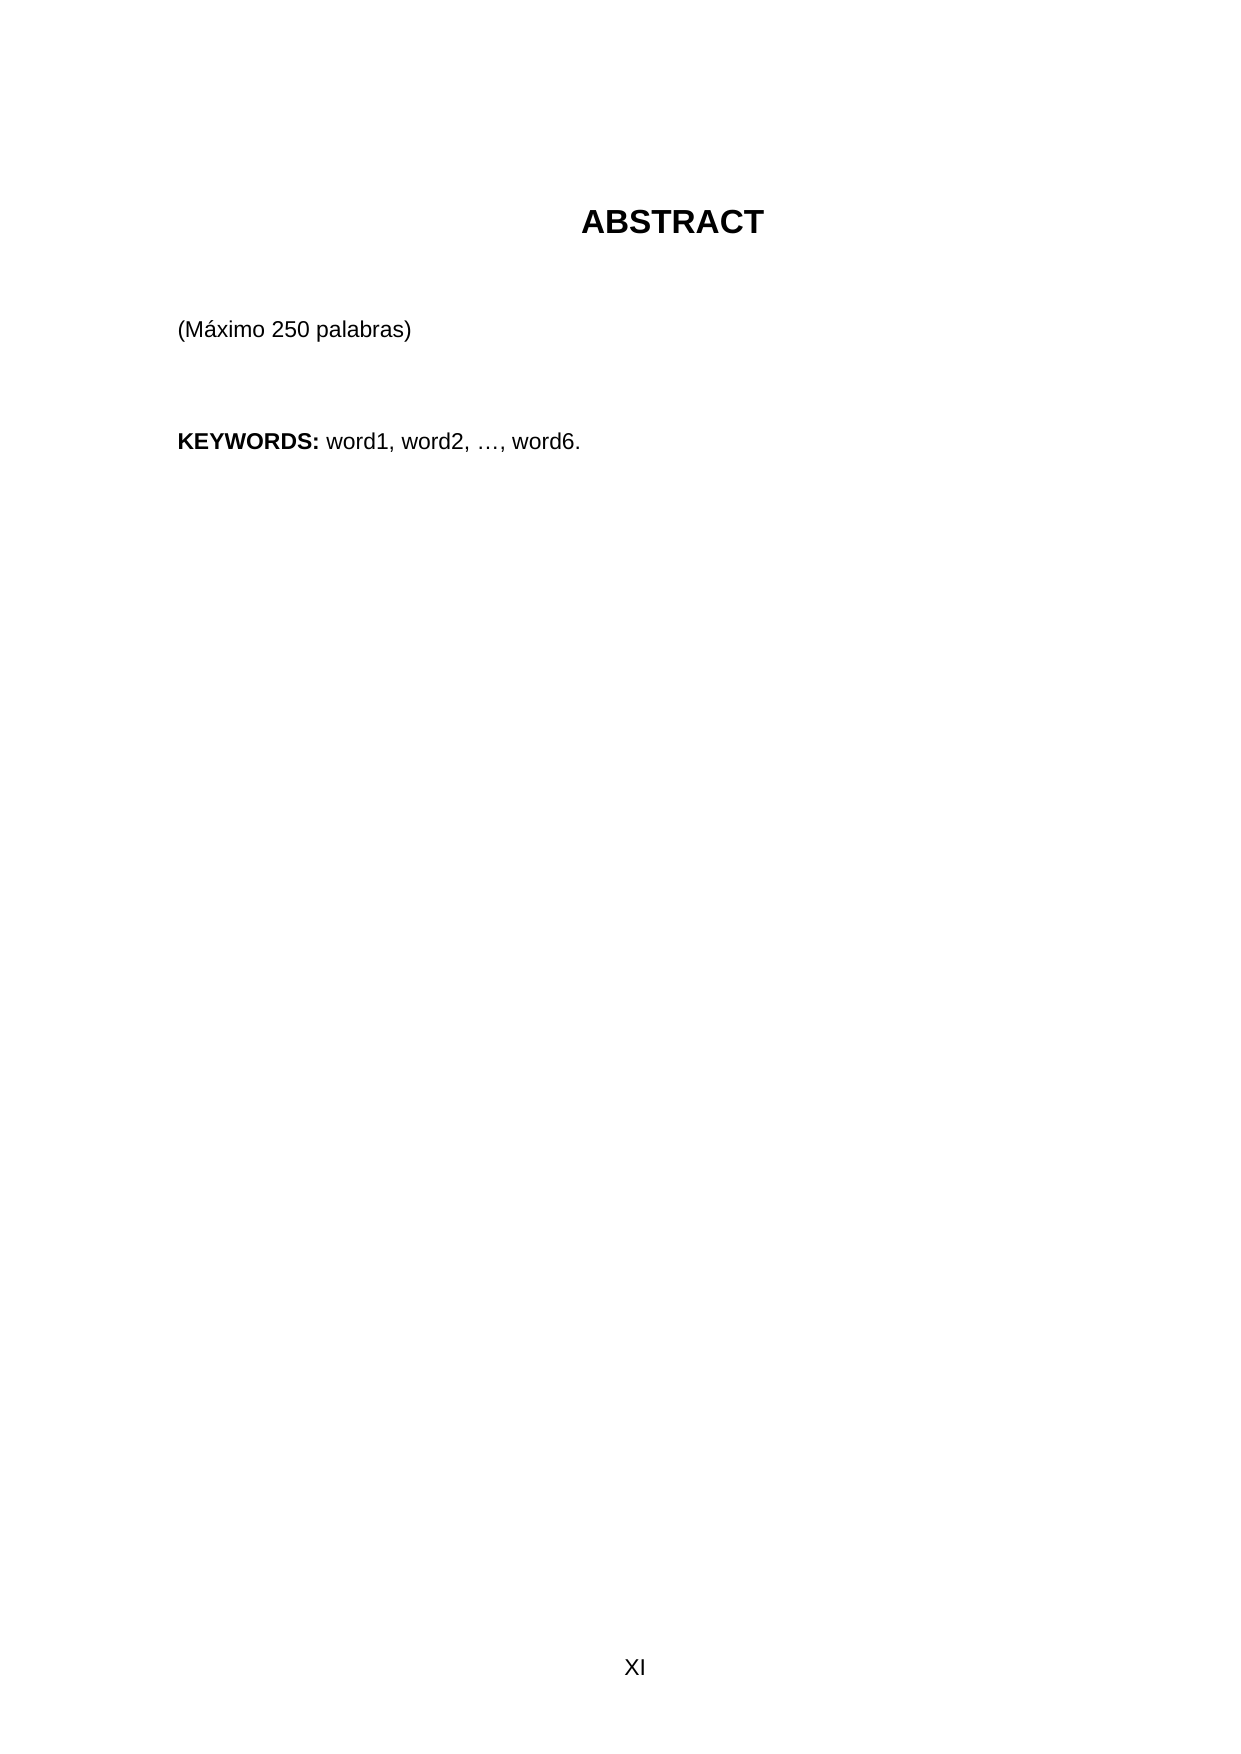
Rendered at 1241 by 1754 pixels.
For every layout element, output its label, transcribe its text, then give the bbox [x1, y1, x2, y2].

text (Máximo 250 palabras) [177, 316, 1092, 342]
text KEYWORDS: word1, word2, …, word6. [177, 428, 1092, 454]
list ABSTRACT [252, 202, 1092, 241]
